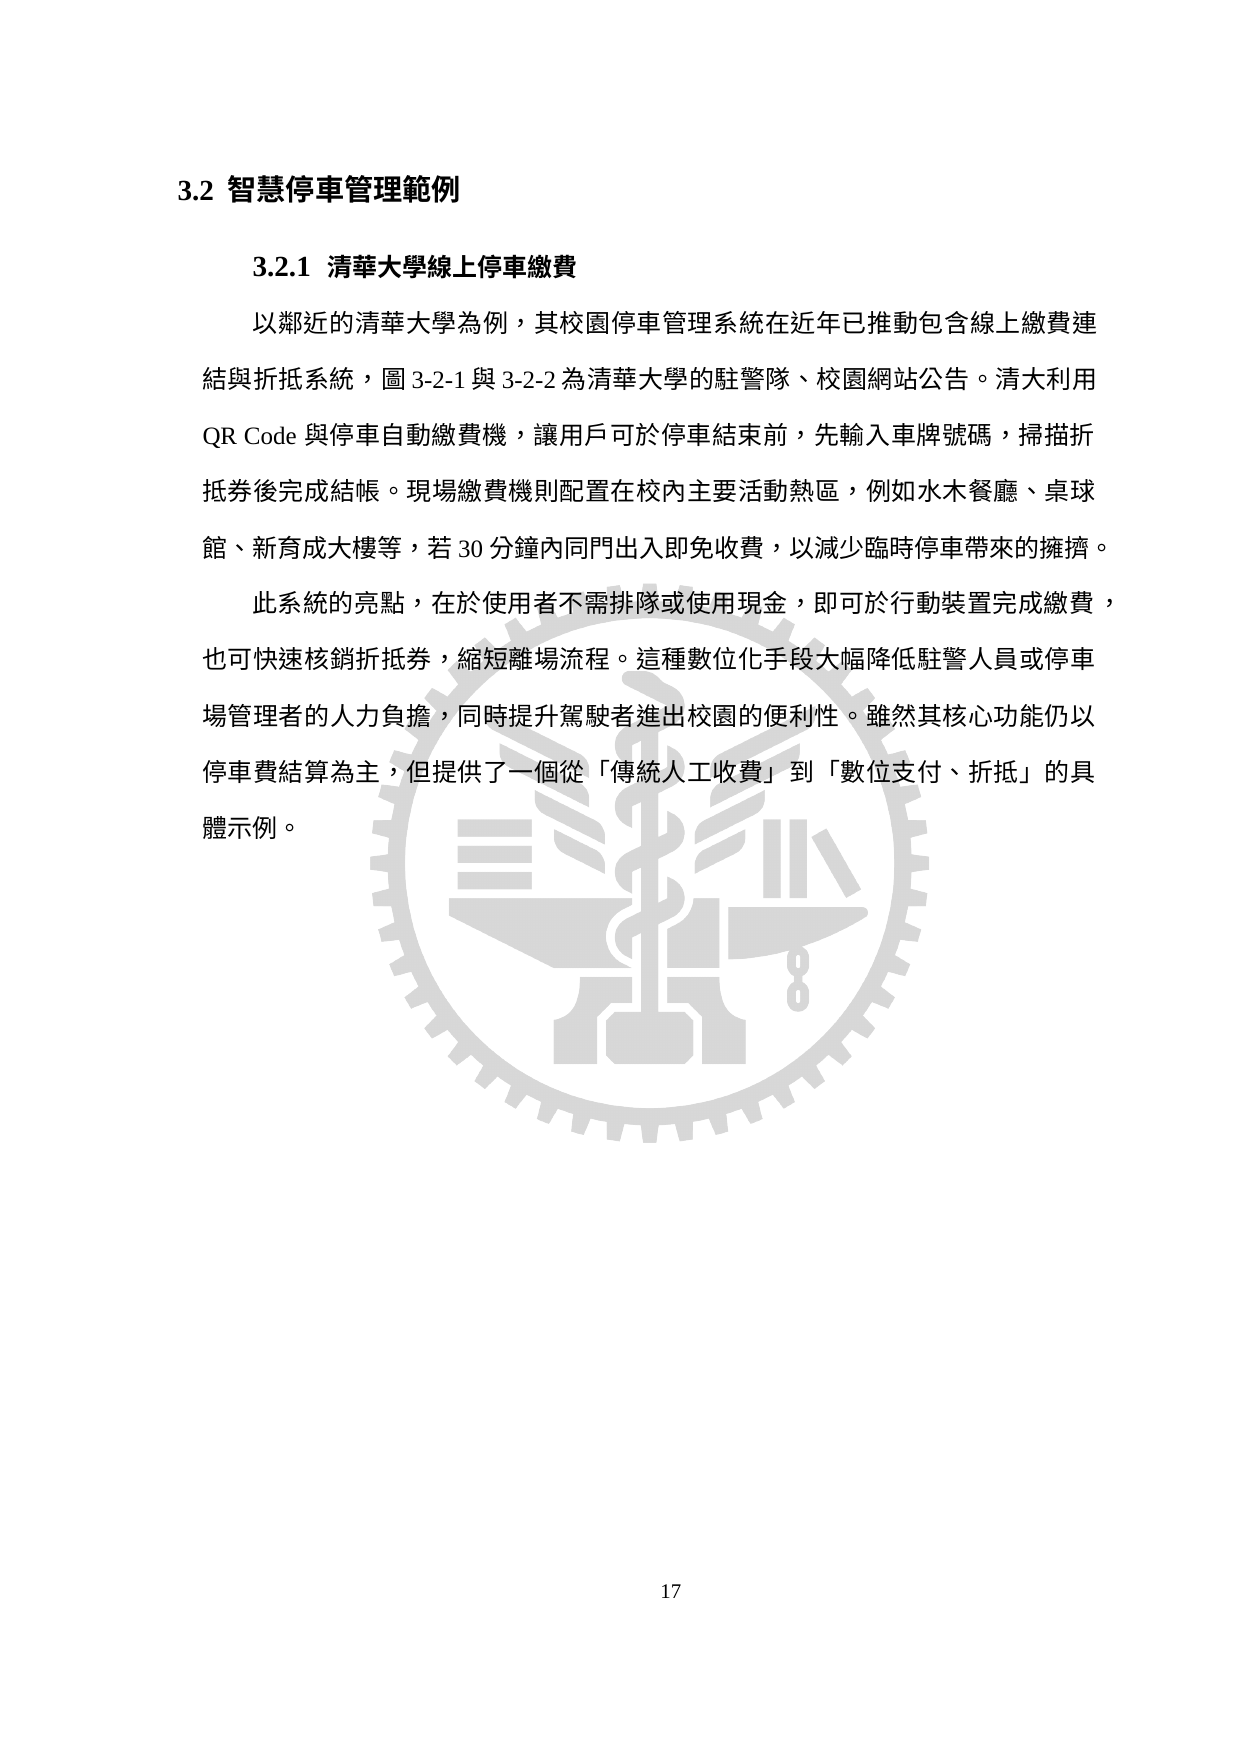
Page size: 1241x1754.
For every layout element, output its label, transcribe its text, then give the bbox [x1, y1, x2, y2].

subtitle 智慧停車管理範例 [177, 151, 1097, 226]
text 以鄰近的清華大學為例，其校園停車管理系統在近年已推動包含線上繳費連結與折抵系統，圖3-2-1與3-2-2為清華大學的駐警隊、校園網站公告。清大利用 QR Code 與停車自動繳費機，讓用戶可於停車結束前，先輸入車牌號碼，掃描折抵券後完成結帳。現場繳費機則配置在校內主要活動熱區，例如水木餐廳、桌球館、新育成大樓等，若 30 分鐘內同門出入即免收費，以減少臨時停車帶來的擁擠。 [202, 302, 1097, 565]
text 此系統的亮點，在於使用者不需排隊或使用現金，即可於行動裝置完成繳費，也可快速核銷折抵券，縮短離場流程。這種數位化手段大幅降低駐警人員或停車場管理者的人力負擔，同時提升駕駛者進出校園的便利性。雖然其核心功能仍以停車費結算為主，但提供了一個從「傳統人工收費」到「數位支付、折抵」的具體示例。 [202, 583, 1097, 846]
subtitle 清華大學線上停車繳費 [202, 247, 1097, 284]
